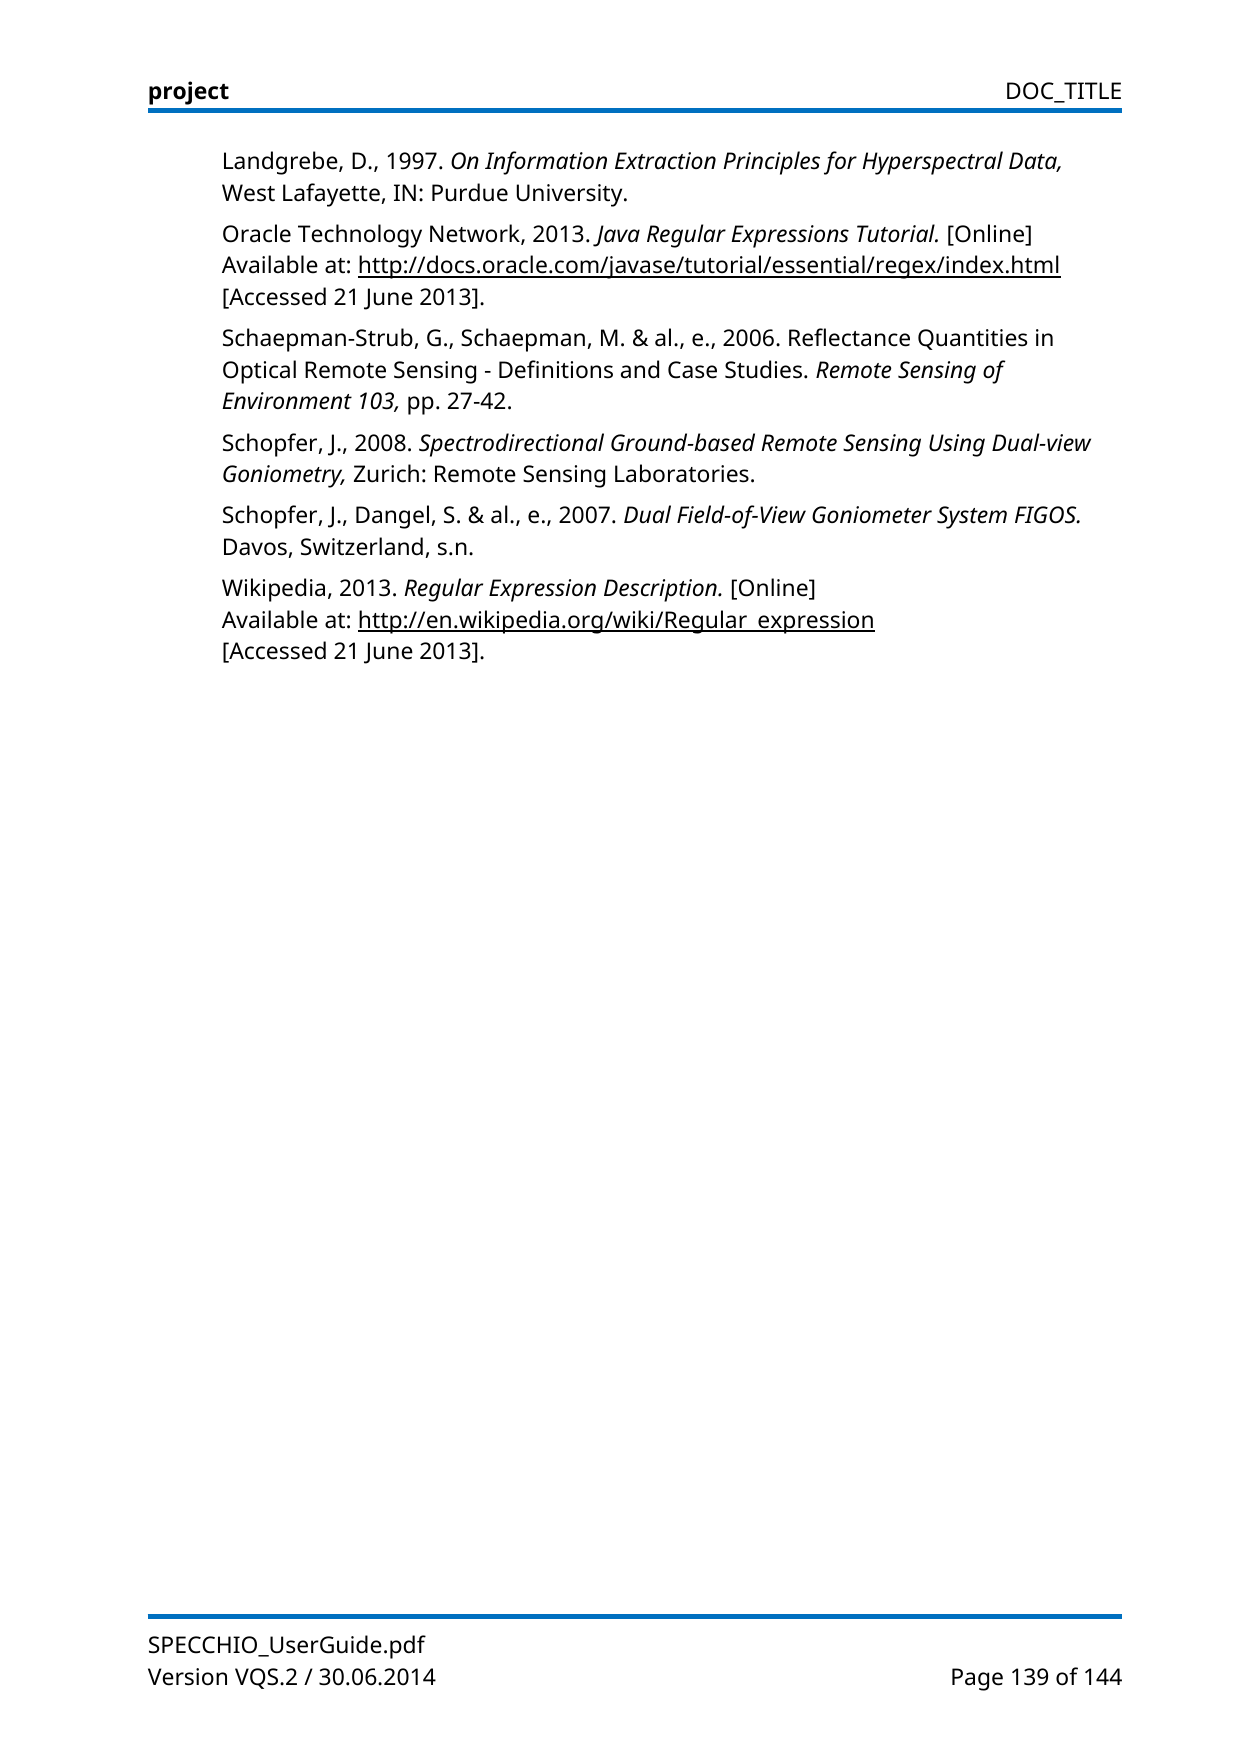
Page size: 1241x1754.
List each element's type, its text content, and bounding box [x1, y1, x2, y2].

text Schaepman-Strub, G., Schaepman, M. & al., e., 2006. Reflectance Quantities in Optical Remote Sensing - Definitions and Case Studies. Remote Sensing of Environment 103, pp. 27-42. [222, 322, 1122, 416]
text Oracle Technology Network, 2013. Java Regular Expressions Tutorial. [Online] Available at: http://docs.oracle.com/javase/tutorial/essential/regex/index.html [Accessed 21 June 2013]. [222, 218, 1122, 312]
text Schopfer, J., 2008. Spectrodirectional Ground-based Remote Sensing Using Dual-view Goniometry, Zurich: Remote Sensing Laboratories. [222, 426, 1122, 489]
text Wikipedia, 2013. Regular Expression Description. [Online] Available at: http://en.wikipedia.org/wiki/Regular_expression [Accessed 21 June 2013]. [222, 572, 1122, 666]
text Landgrebe, D., 1997. On Information Extraction Principles for Hyperspectral Data, West Lafayette, IN: Purdue University. [222, 145, 1122, 208]
text Schopfer, J., Dangel, S. & al., e., 2007. Dual Field-of-View Goniometer System FIGOS. Davos, Switzerland, s.n. [222, 499, 1122, 562]
